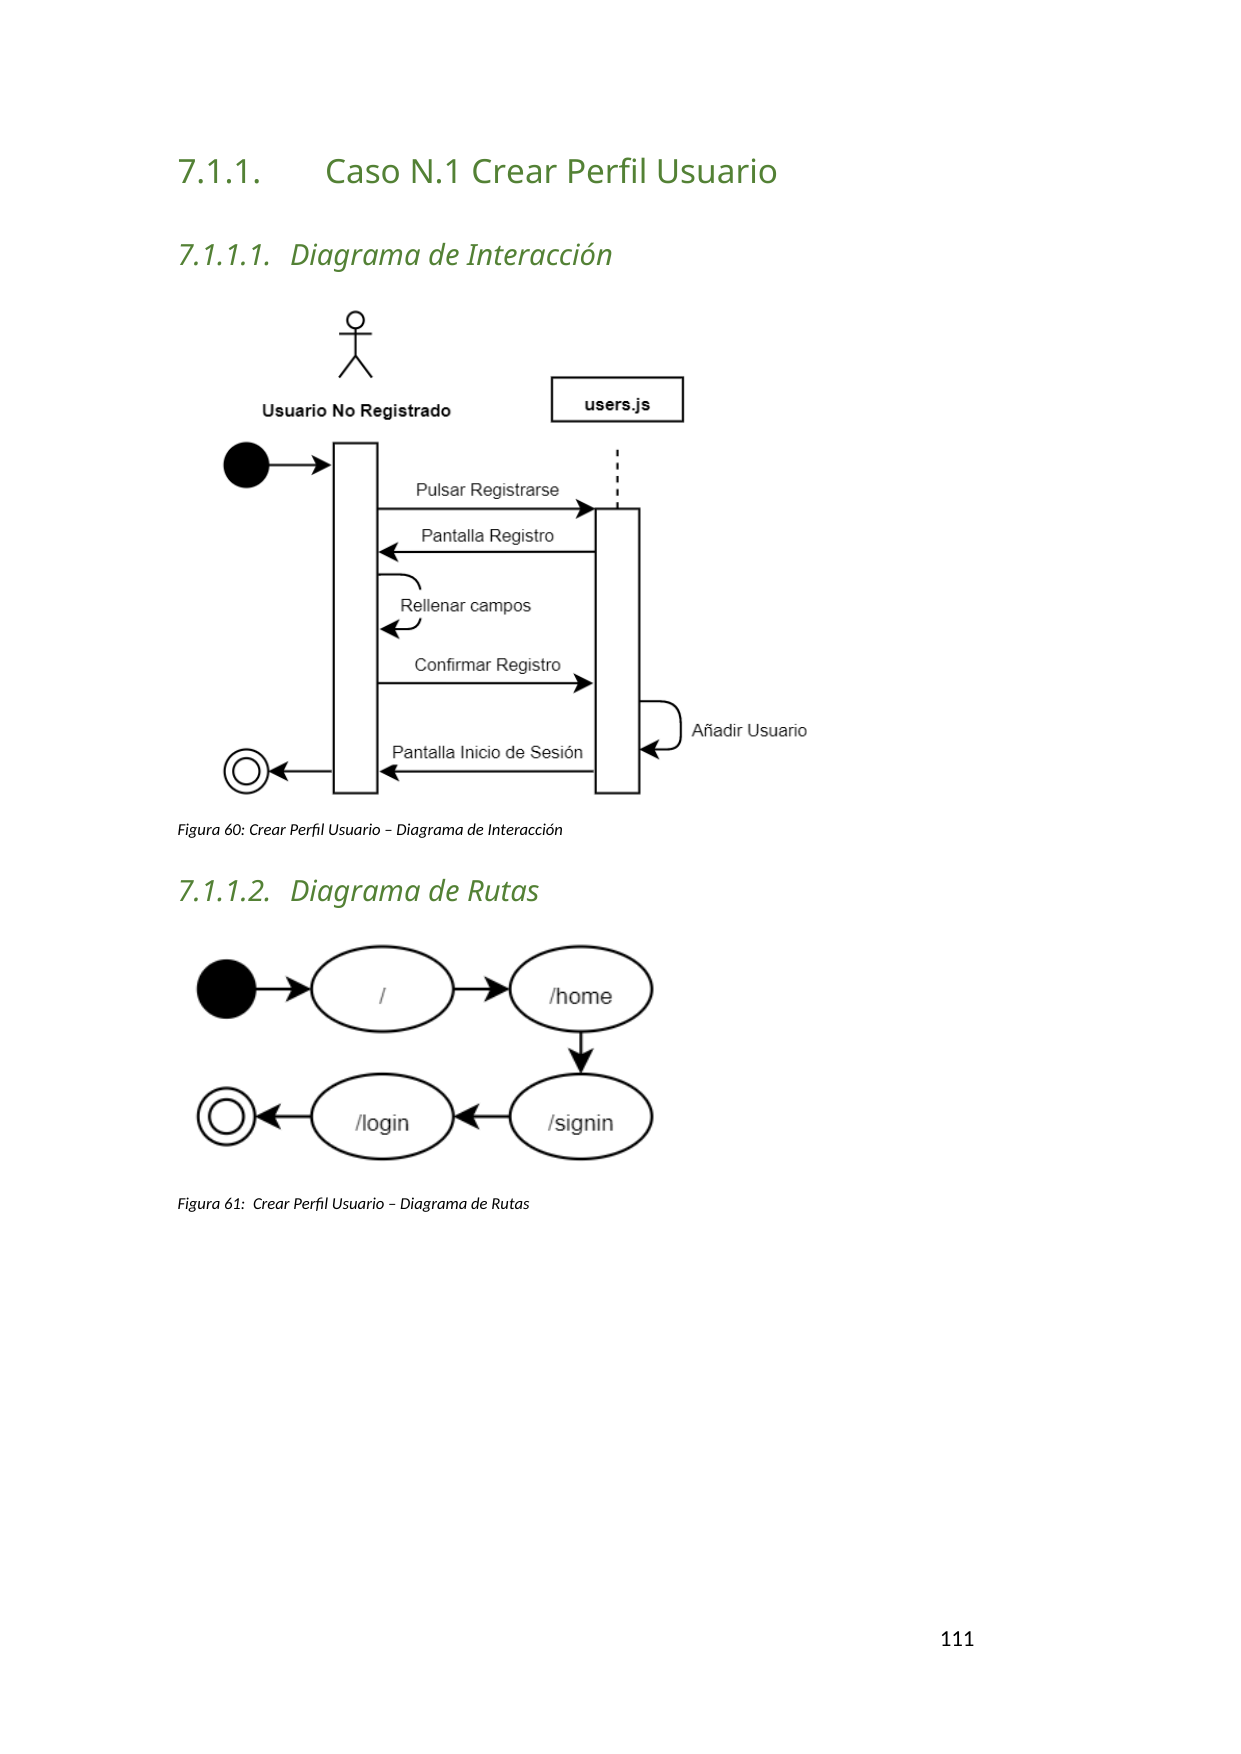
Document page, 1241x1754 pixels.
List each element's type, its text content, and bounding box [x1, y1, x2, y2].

text Figura 61: Crear Perfil Usuario – Diagrama de Rutas [177, 1193, 974, 1213]
picture [177, 938, 682, 1174]
picture [177, 302, 811, 801]
text Figura 60: Crear Perfil Usuario – Diagrama de Interacción [177, 819, 974, 839]
subtitle Caso N.1 Crear Perfil Usuario [177, 148, 974, 193]
subtitle Diagrama de Interacción [177, 234, 974, 274]
subtitle Diagrama de Rutas [177, 870, 974, 910]
